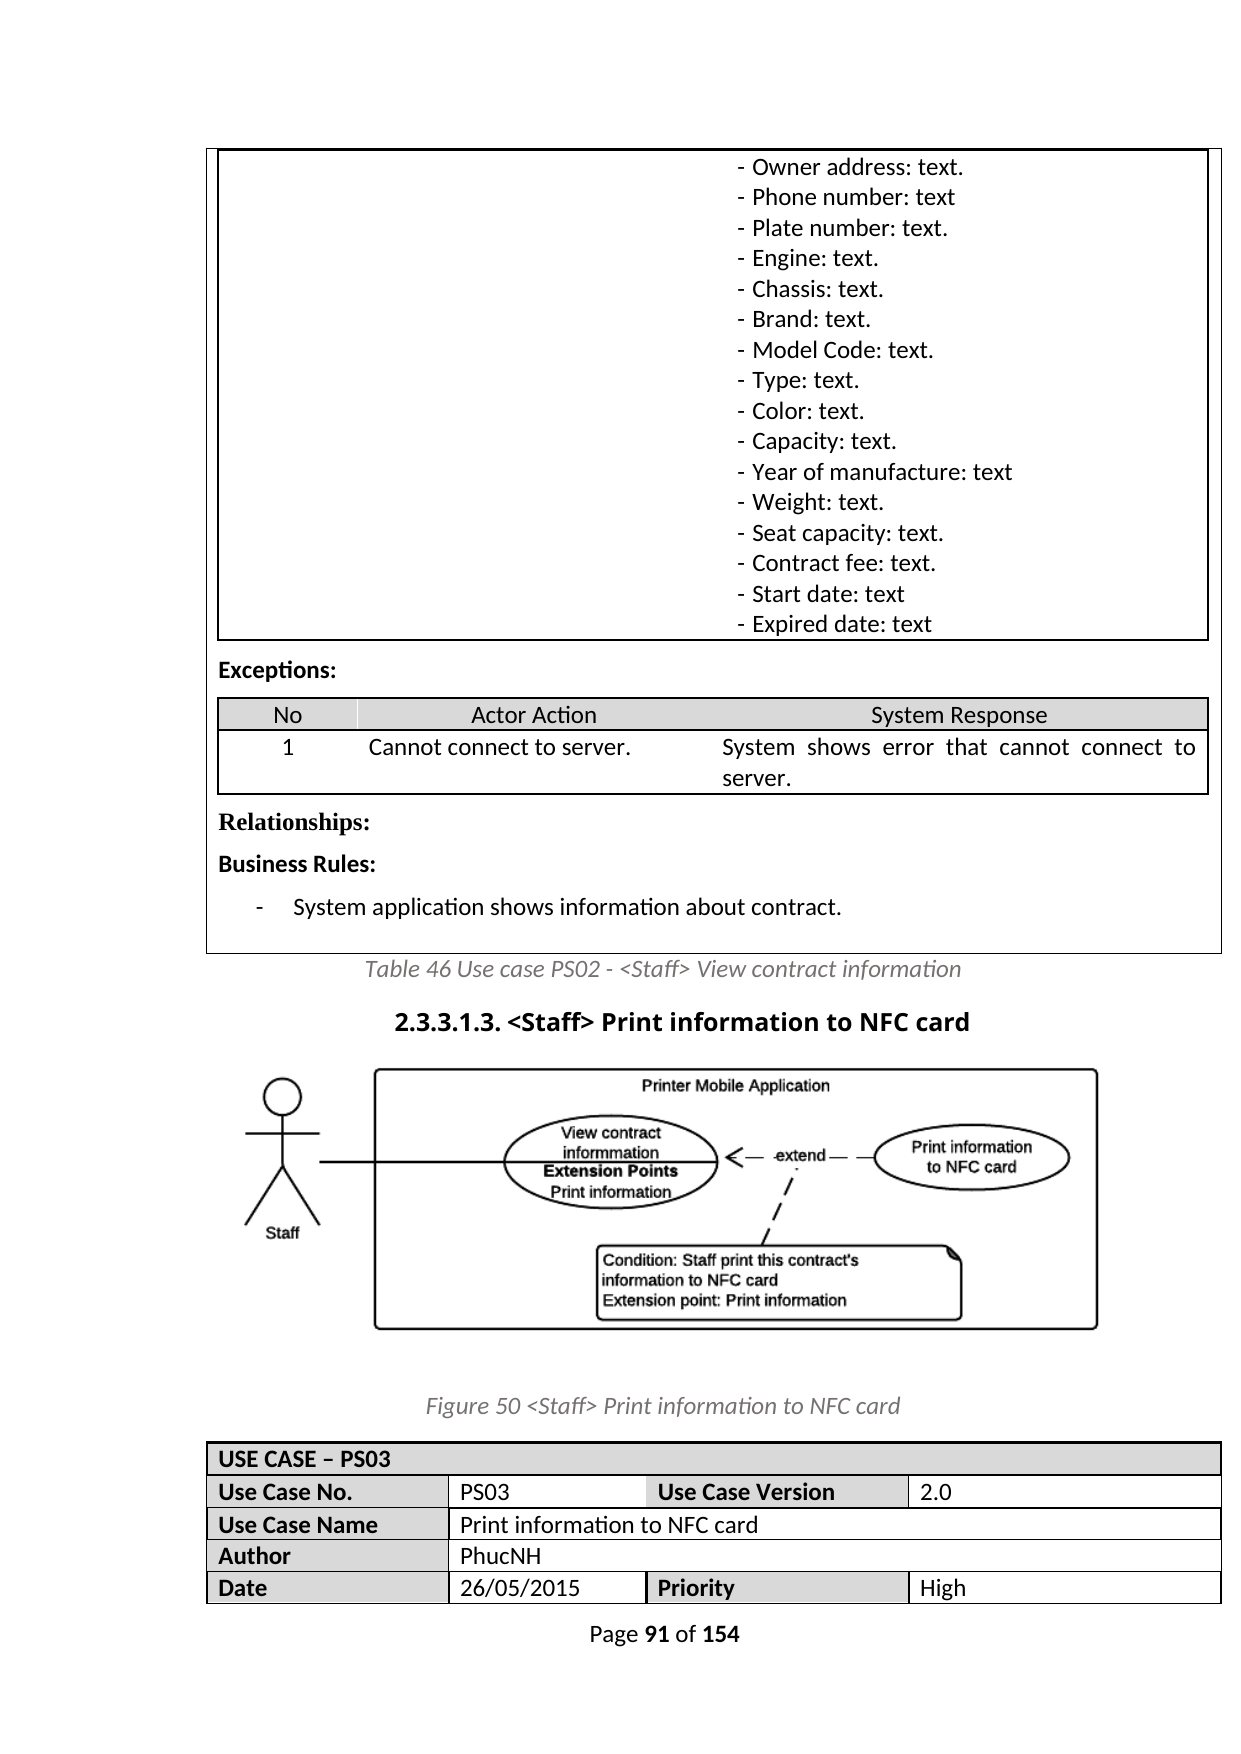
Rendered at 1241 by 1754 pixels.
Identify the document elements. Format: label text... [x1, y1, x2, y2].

table_cell Use Case Version [646, 1476, 908, 1507]
table_cell PhucNH [449, 1540, 1221, 1571]
table_header USE CASE – PS03 [208, 1444, 1220, 1474]
table_cell High [910, 1572, 1220, 1602]
text Figure 50 <Staff> Print information to NFC card [207, 1390, 1122, 1421]
table_cell 26/05/2015 [450, 1572, 645, 1602]
table_cell Use Case No. [207, 1476, 448, 1507]
picture [206, 1041, 1123, 1371]
text Table 46 Use case PS02 - <Staff> View contract information [207, 954, 1122, 984]
table_cell Author [207, 1540, 448, 1571]
subtitle <Staff> Print information to NFC card [394, 1005, 1122, 1039]
table_cell Date [208, 1572, 448, 1602]
table_cell Use Case Name [208, 1508, 448, 1539]
table_cell Print information to NFC card [450, 1509, 1220, 1539]
table_cell PS03 [449, 1476, 646, 1507]
table_cell Priority [648, 1572, 908, 1602]
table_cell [207, 149, 1221, 952]
table_cell 2.0 [909, 1476, 1221, 1507]
